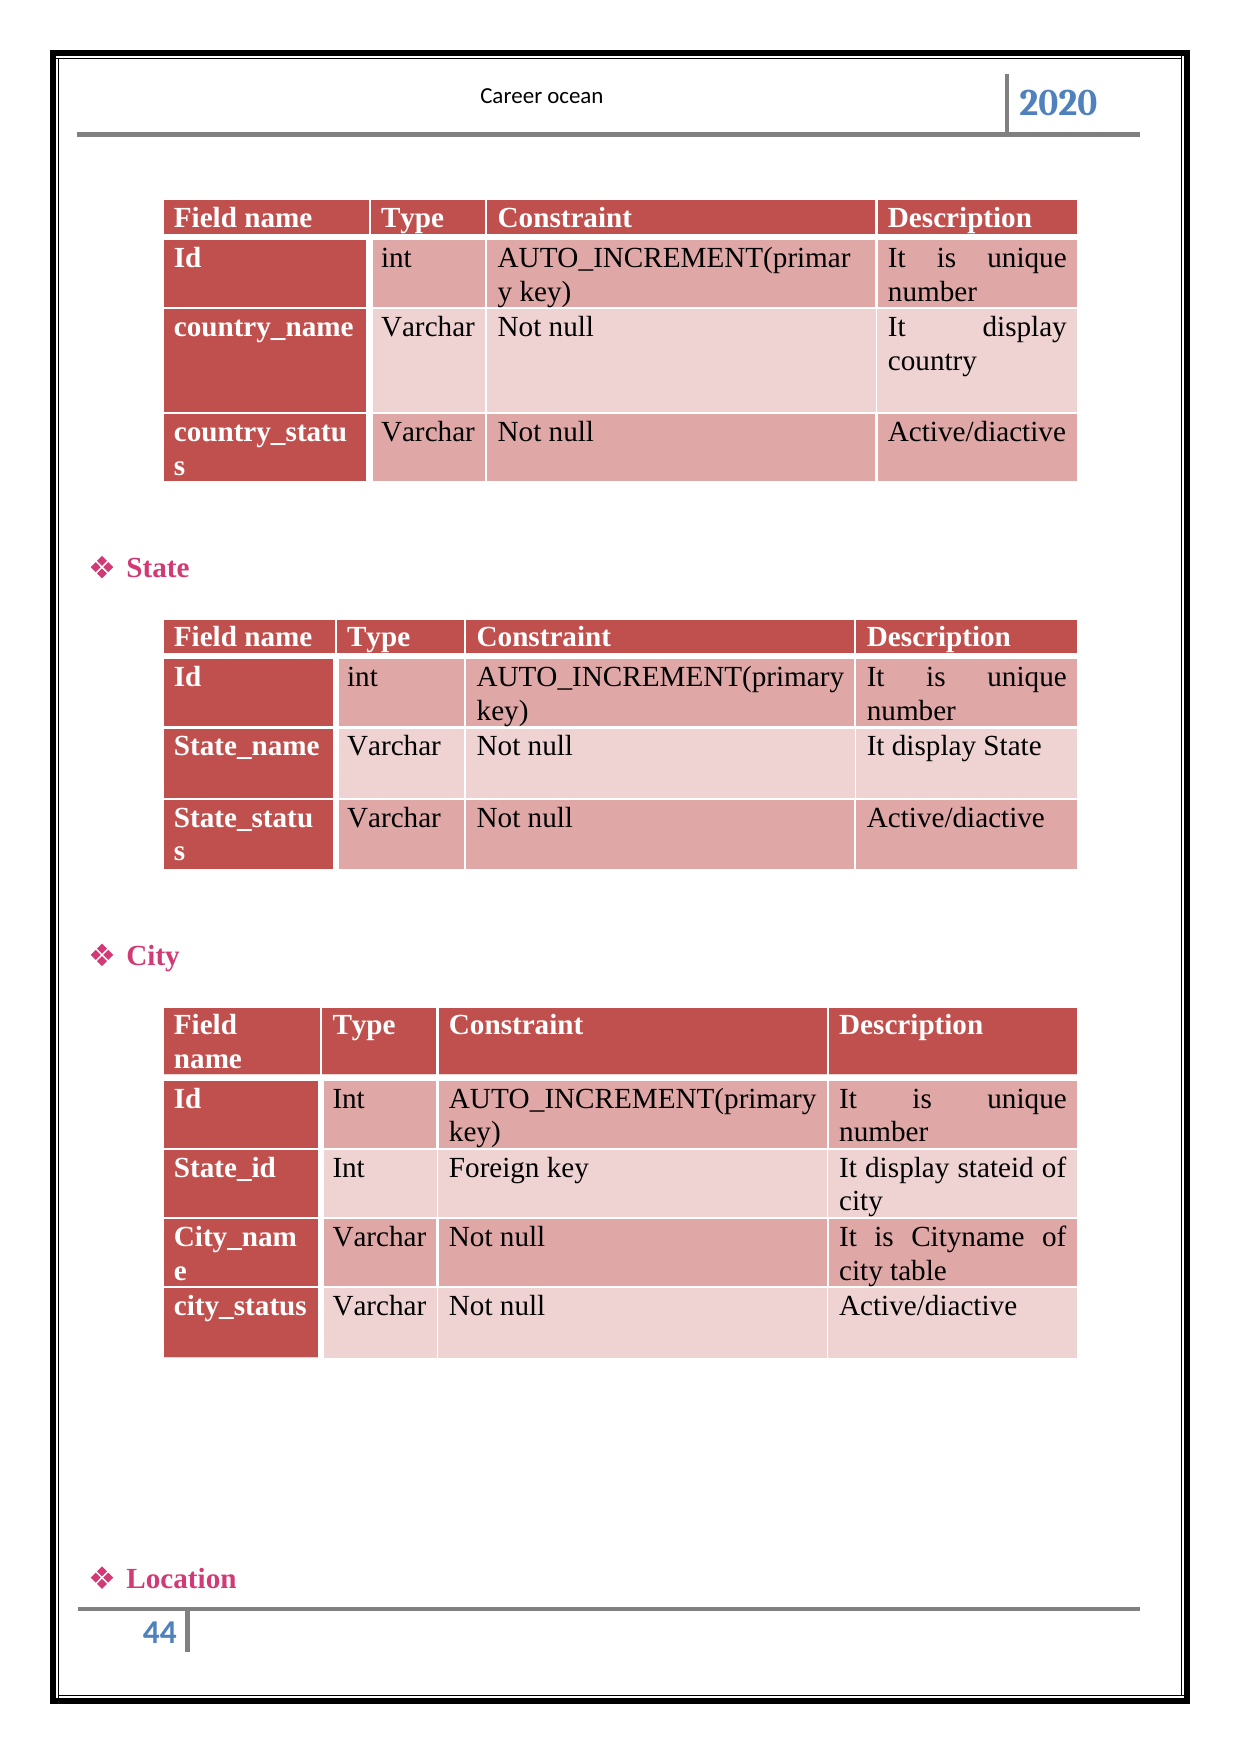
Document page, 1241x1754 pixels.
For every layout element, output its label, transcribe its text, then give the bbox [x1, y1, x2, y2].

table_header Constraint [466, 620, 854, 653]
table_cell AUTO_INCREMENT(primary key) [466, 659, 854, 726]
list Location [89, 1561, 1152, 1594]
table_cell Active/diactive [856, 800, 1077, 869]
table_cell Not null [438, 1288, 827, 1357]
table_cell Active/diactive [828, 1288, 1077, 1357]
table_cell It is unique number [878, 240, 1077, 307]
table_header Constraint [439, 1008, 827, 1074]
table_header Description [829, 1008, 1077, 1074]
table_cell Foreign key [438, 1150, 827, 1217]
table_cell Varchar [373, 309, 485, 412]
table_cell AUTO_INCREMENT(primary key) [439, 1081, 827, 1148]
table_cell Id [164, 659, 333, 726]
table_cell city_status [164, 1288, 318, 1357]
table_cell Varchar [324, 1288, 437, 1357]
table_header Type [371, 200, 485, 234]
table_cell Not null [487, 414, 875, 481]
table_cell AUTO_INCREMENT(primary key) [487, 240, 875, 307]
table_cell Not null [487, 309, 876, 412]
table_header Type [322, 1008, 436, 1074]
table_cell It is unique number [829, 1081, 1077, 1148]
table_header Description [856, 620, 1077, 653]
table_cell int [339, 659, 464, 726]
table_cell State_name [164, 729, 333, 798]
table_cell Varchar [339, 800, 464, 869]
table_header Description [878, 200, 1077, 234]
table_cell country_name [164, 309, 366, 412]
table_cell It display State [856, 729, 1077, 798]
table_cell Id [164, 1081, 318, 1148]
table_cell State_status [164, 800, 333, 869]
list State [89, 550, 1152, 584]
table_cell Id [164, 240, 366, 307]
table_cell Not null [439, 1219, 827, 1286]
table_cell State_id [164, 1150, 318, 1217]
table_cell Int [324, 1081, 436, 1148]
list City [89, 938, 1152, 972]
table_cell City_name [164, 1219, 318, 1286]
table_cell It is Cityname of city table [829, 1219, 1077, 1286]
table_cell Active/diactive [878, 414, 1077, 481]
table_cell It is unique number [856, 659, 1077, 726]
table_header Type [337, 620, 464, 653]
table_header Field name [164, 200, 369, 234]
table_cell Not null [466, 800, 854, 869]
table_cell Int [324, 1150, 437, 1217]
table_cell Varchar [373, 414, 485, 481]
table_cell It display country [877, 309, 1077, 412]
table_cell Varchar [324, 1219, 436, 1286]
table_header Constraint [487, 200, 875, 234]
table_cell Not null [466, 729, 855, 798]
table_cell country_status [164, 414, 366, 481]
table_cell It display stateid of city [828, 1150, 1077, 1217]
table_cell Varchar [339, 729, 464, 798]
table_cell int [373, 240, 485, 307]
table_header Field name [164, 1008, 320, 1074]
table_header Field name [164, 620, 335, 653]
